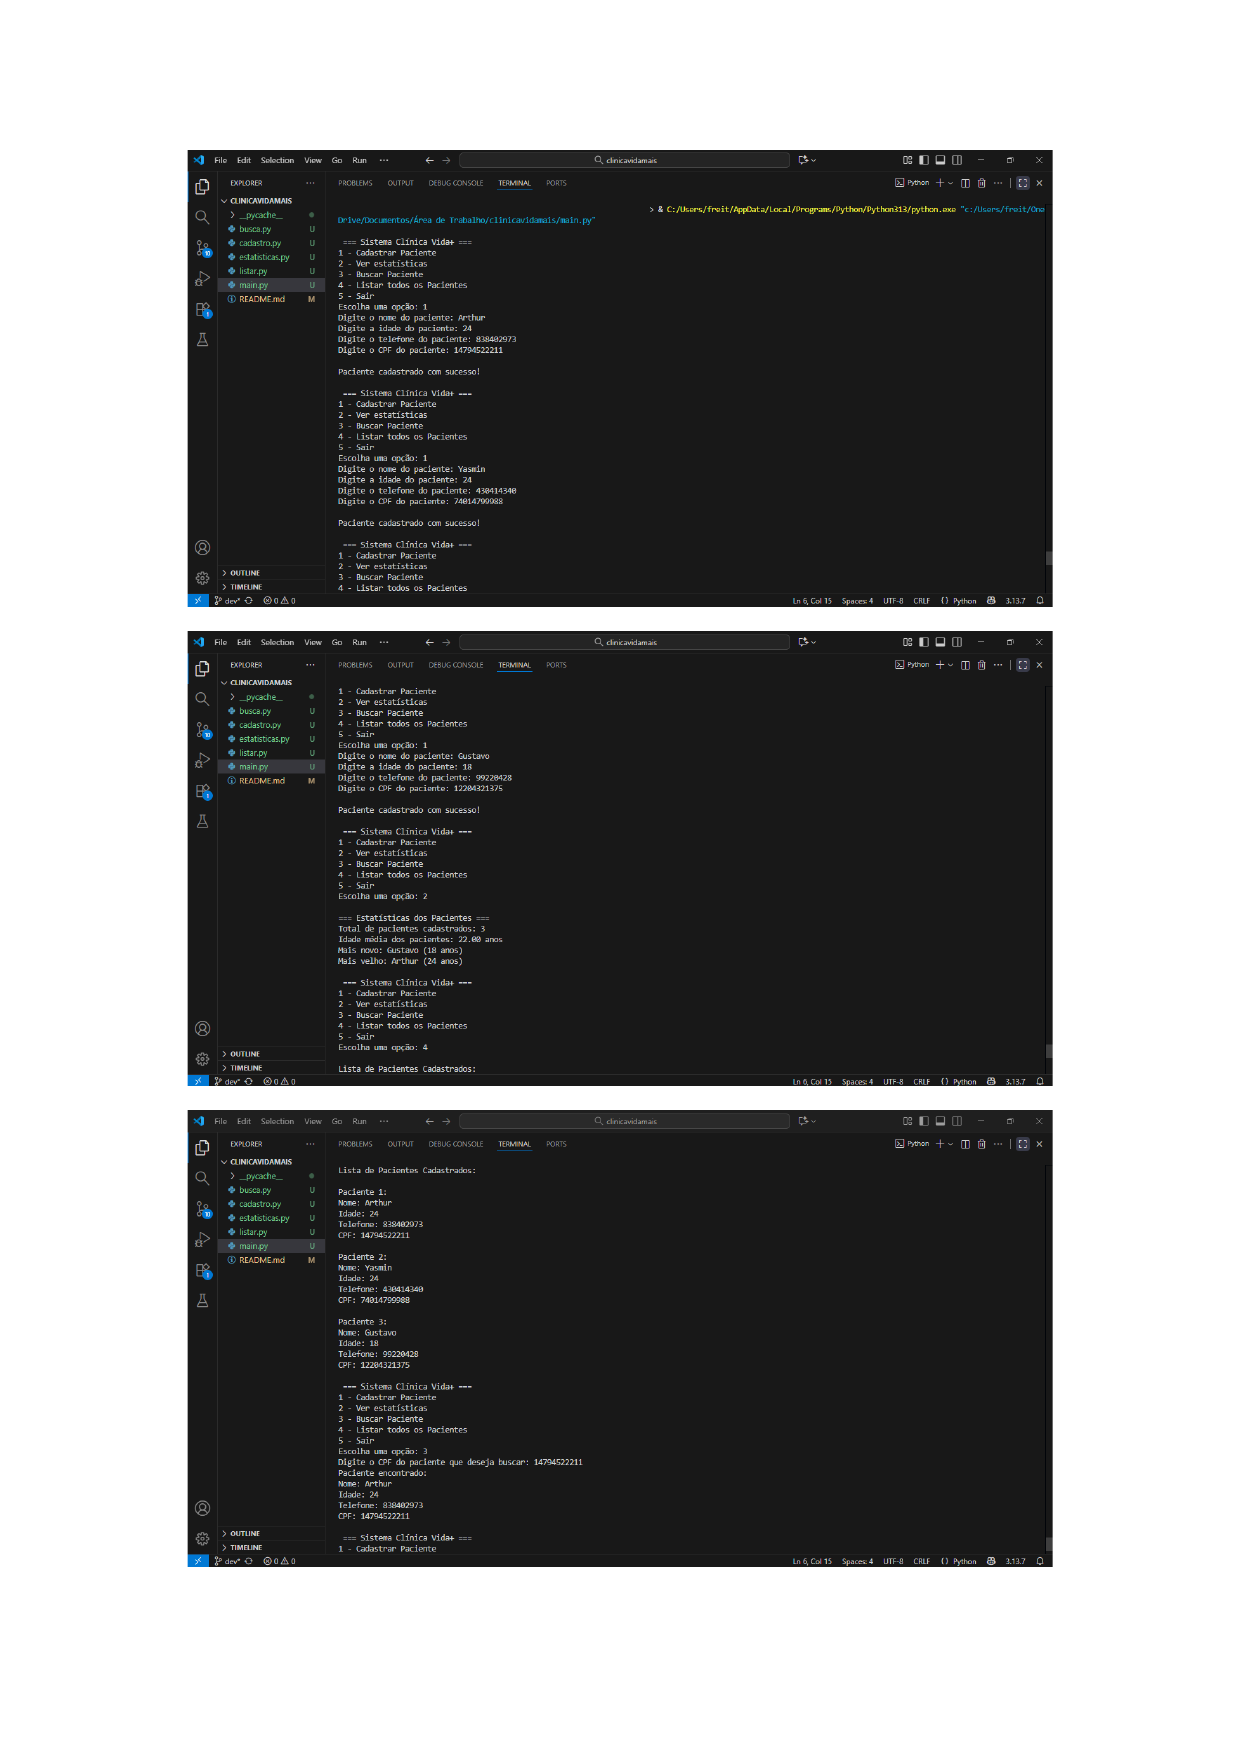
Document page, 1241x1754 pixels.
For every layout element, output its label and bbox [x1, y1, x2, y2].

picture [187, 631, 1053, 1086]
picture [187, 1110, 1053, 1567]
picture [187, 150, 1053, 607]
